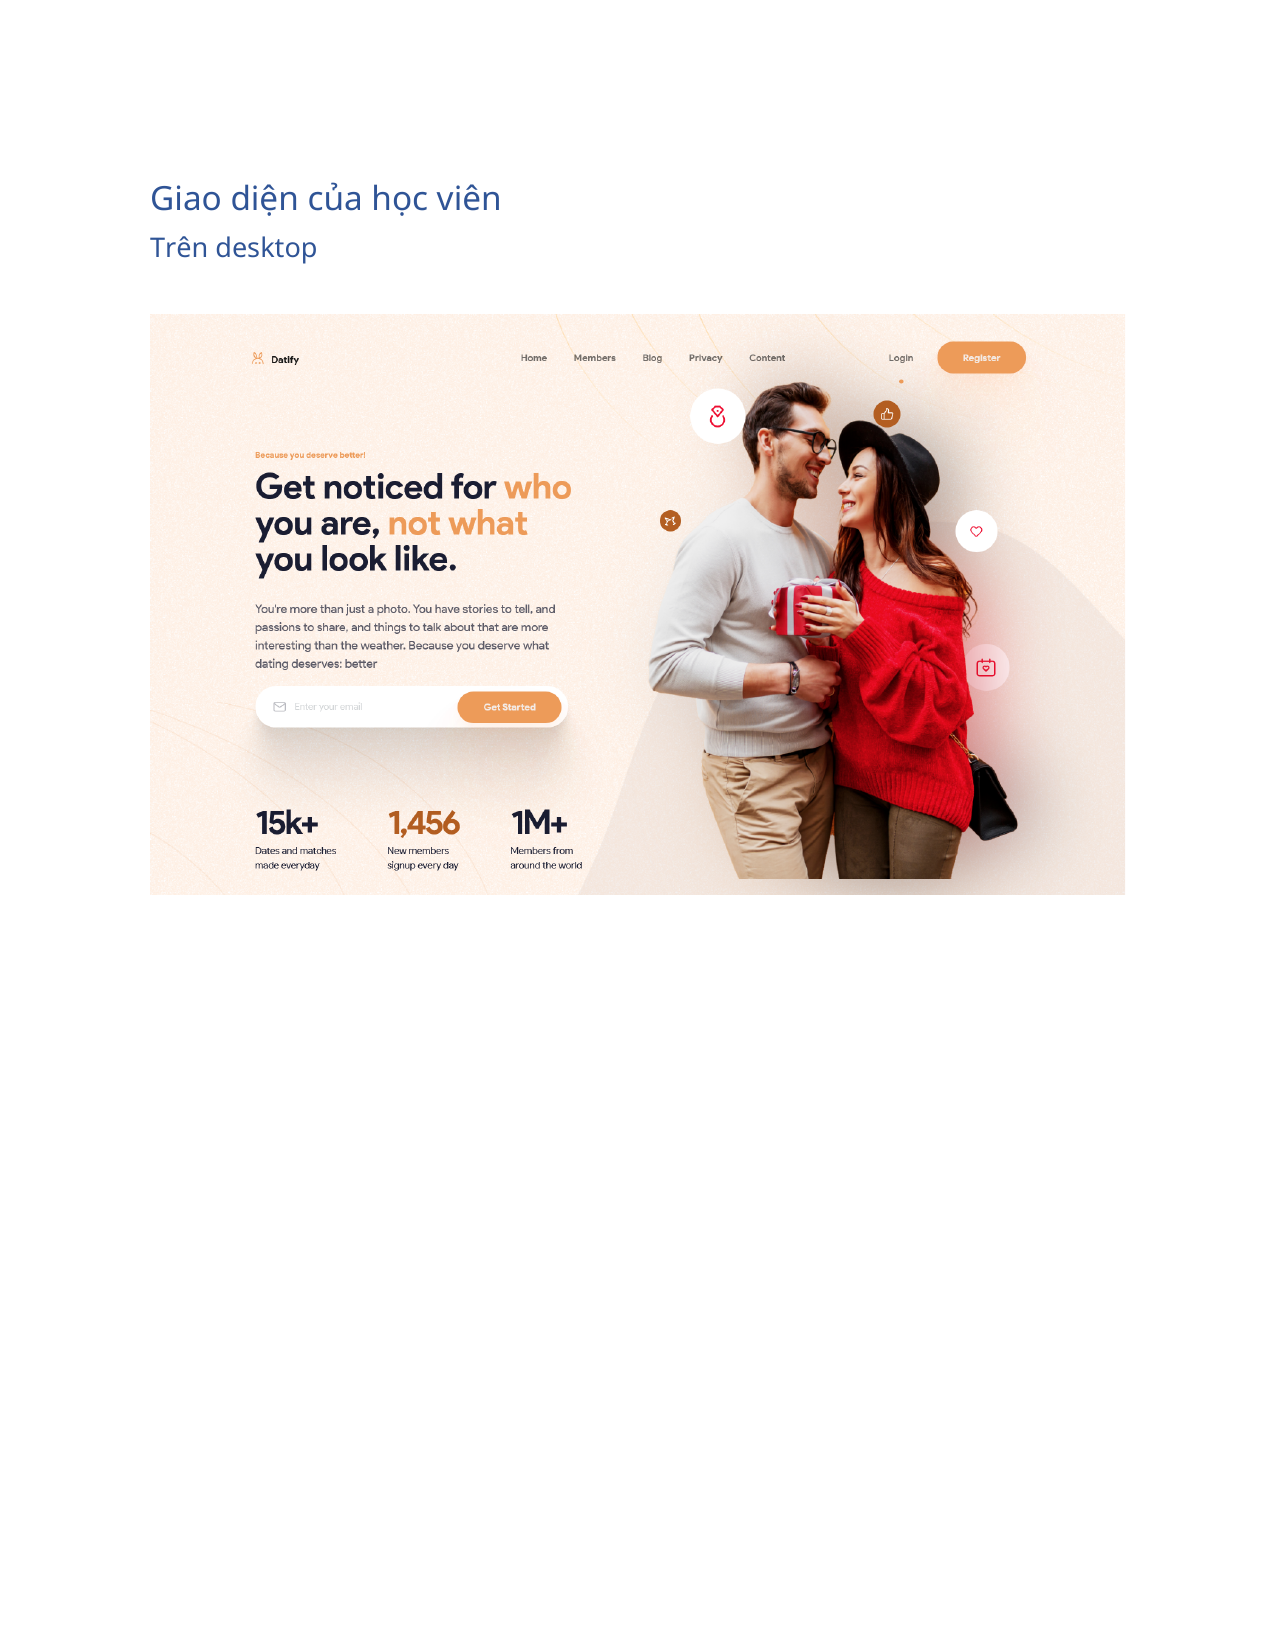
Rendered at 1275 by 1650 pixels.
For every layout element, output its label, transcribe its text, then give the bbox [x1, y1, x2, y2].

subtitle Giao diện của học viên [150, 175, 1125, 220]
picture [150, 314, 1125, 895]
subtitle Trên desktop [150, 228, 1125, 265]
